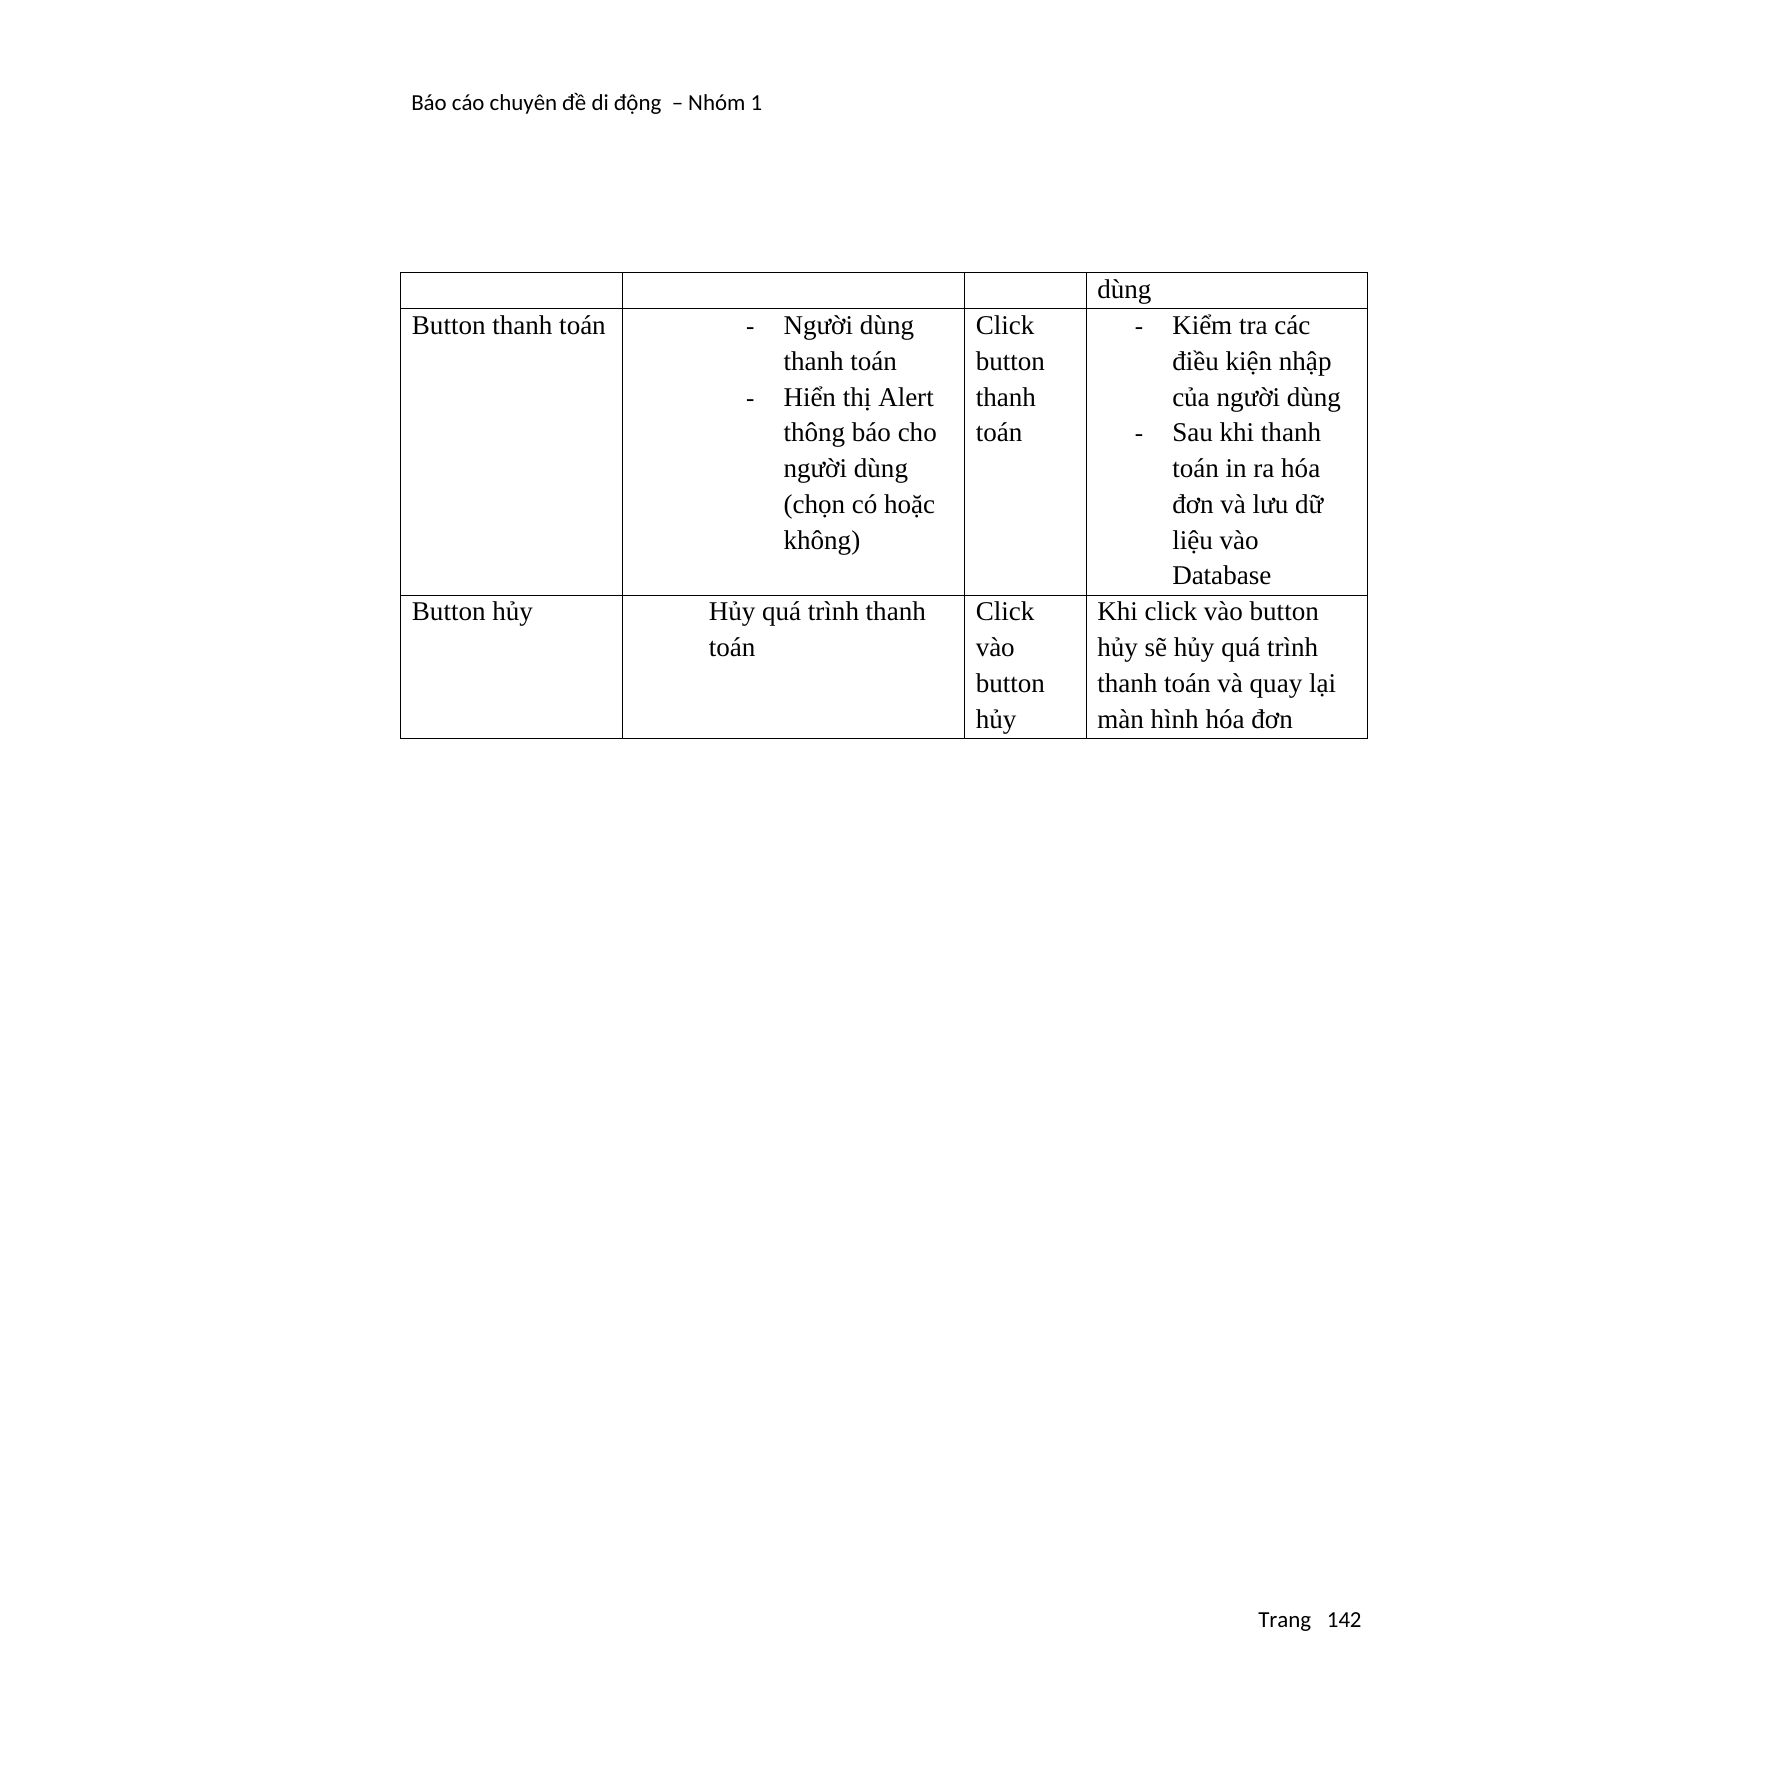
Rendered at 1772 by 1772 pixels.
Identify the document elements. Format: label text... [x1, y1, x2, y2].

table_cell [401, 273, 622, 308]
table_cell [1087, 273, 1367, 308]
table_cell Button thanh toán [401, 309, 622, 594]
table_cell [965, 273, 1086, 308]
table_cell Hủy quá trình thanh toán [623, 596, 964, 738]
table_cell Click vào button hủy [965, 596, 1086, 738]
table_cell Kiểm tra các điều kiện nhập của người dùng Sau khi thanh toán in ra hóa đơn và lưu dữ liệu vào Database [1087, 309, 1367, 594]
table_cell Khi click vào button hủy sẽ hủy quá trình thanh toán và quay lại màn hình hóa đơn [1087, 596, 1367, 738]
table_cell Người dùng thanh toán Hiển thị Alert thông báo cho người dùng (chọn có hoặc không) [623, 309, 964, 594]
table_cell Button hủy [401, 596, 622, 738]
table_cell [623, 273, 964, 308]
table_cell Click button thanh toán [965, 309, 1086, 594]
